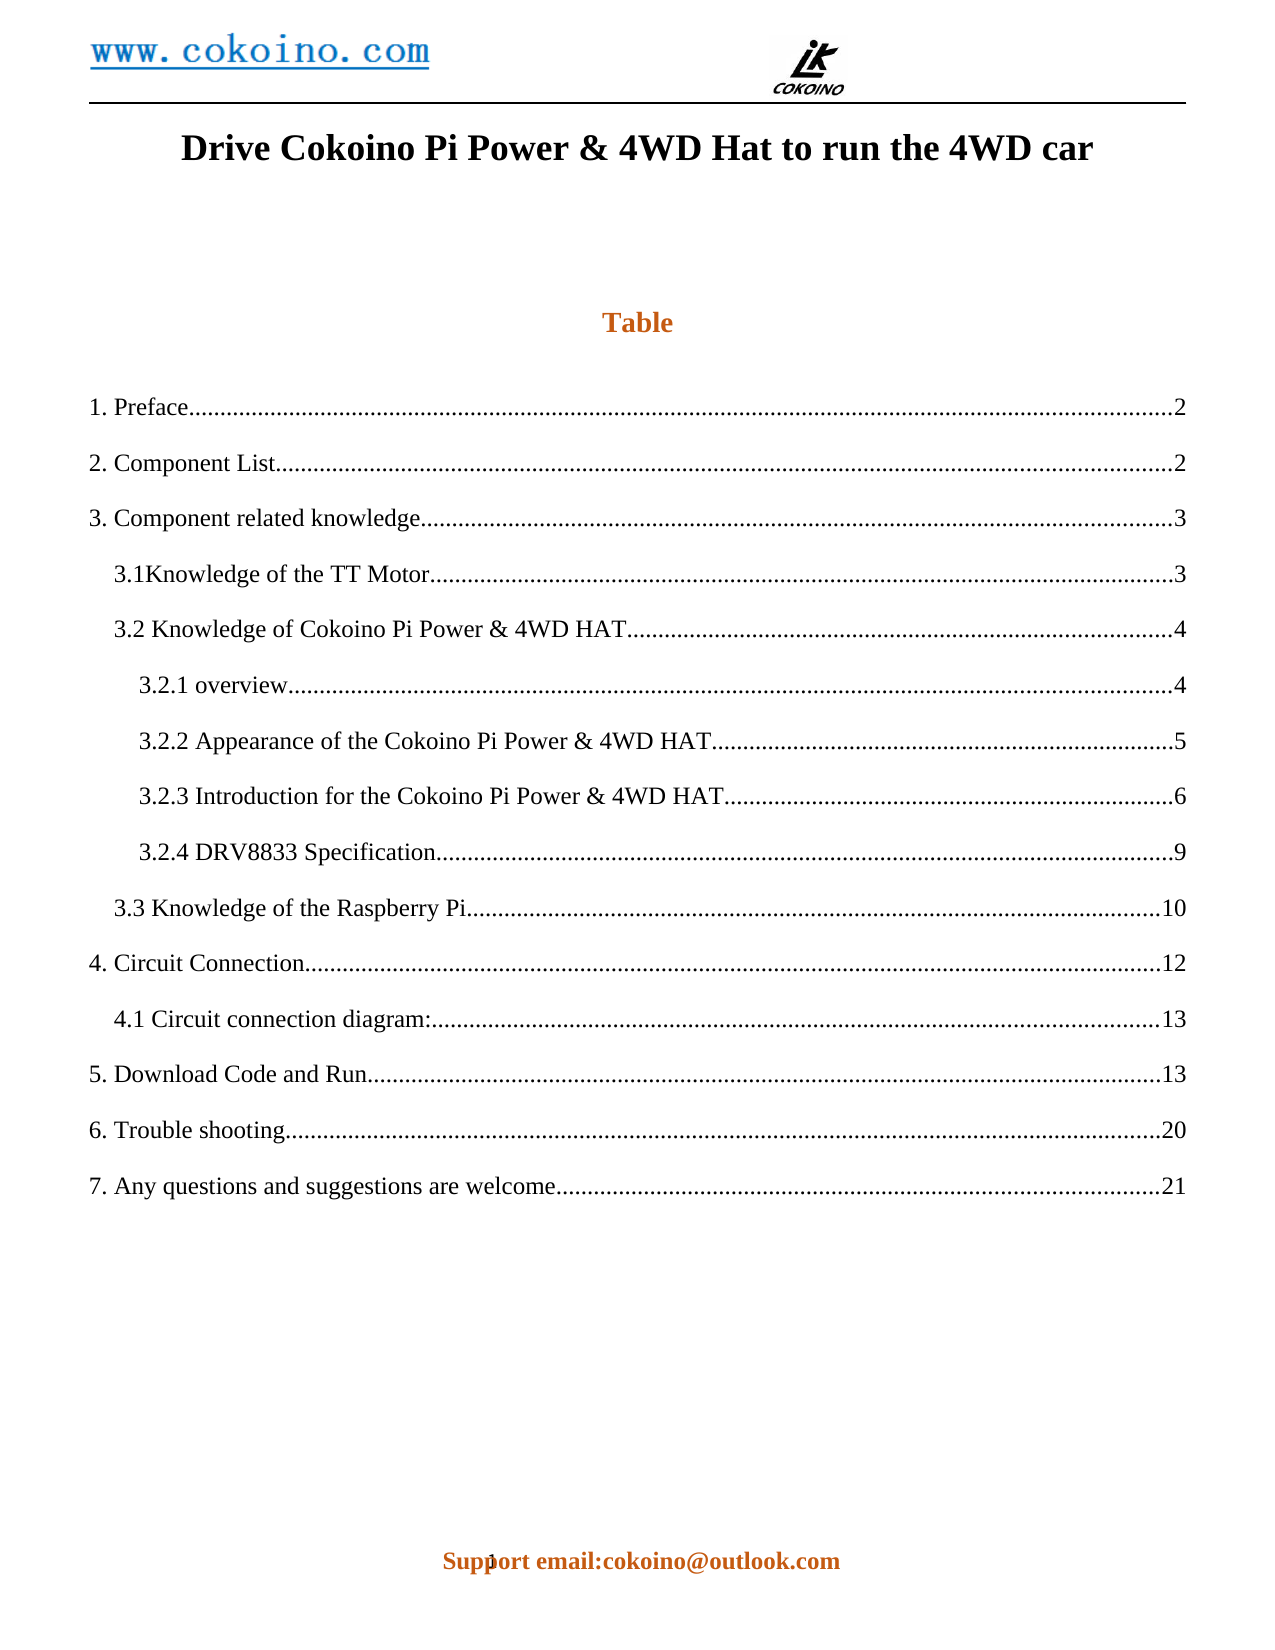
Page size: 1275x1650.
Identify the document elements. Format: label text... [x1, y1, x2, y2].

text 3. Component related knowledge 3 [88, 503, 1186, 532]
text 3.3 Knowledge of the Raspberry Pi 10 [88, 893, 1186, 921]
text 7. Any questions and suggestions are welcome 21 [88, 1171, 1186, 1199]
text 3.2.3 Introduction for the Cokoino Pi Power & 4WD HAT 6 [88, 781, 1186, 810]
text Drive Cokoino Pi Power & 4WD Hat to run the 4WD car [88, 125, 1186, 168]
text 3.1Knowledge of the TT Motor 3 [88, 559, 1186, 588]
text 3.2.2 Appearance of the Cokoino Pi Power & 4WD HAT 5 [88, 726, 1186, 754]
text 3.2.1 overview 4 [88, 670, 1186, 699]
picture [769, 35, 848, 100]
picture [88, 0, 453, 100]
text 4.1 Circuit connection diagram: 13 [88, 1004, 1186, 1033]
text 1. Preface 2 [88, 392, 1186, 421]
text 5. Download Code and Run 13 [88, 1059, 1186, 1088]
text 3.2.4 DRV8833 Specification 9 [88, 837, 1186, 866]
text 6. Trouble shooting 20 [88, 1115, 1186, 1144]
text 2. Component List 2 [88, 448, 1186, 476]
text Table [88, 305, 1186, 338]
text 4. Circuit Connection 12 [88, 948, 1186, 977]
text 3.2 Knowledge of Cokoino Pi Power & 4WD HAT 4 [88, 614, 1186, 643]
